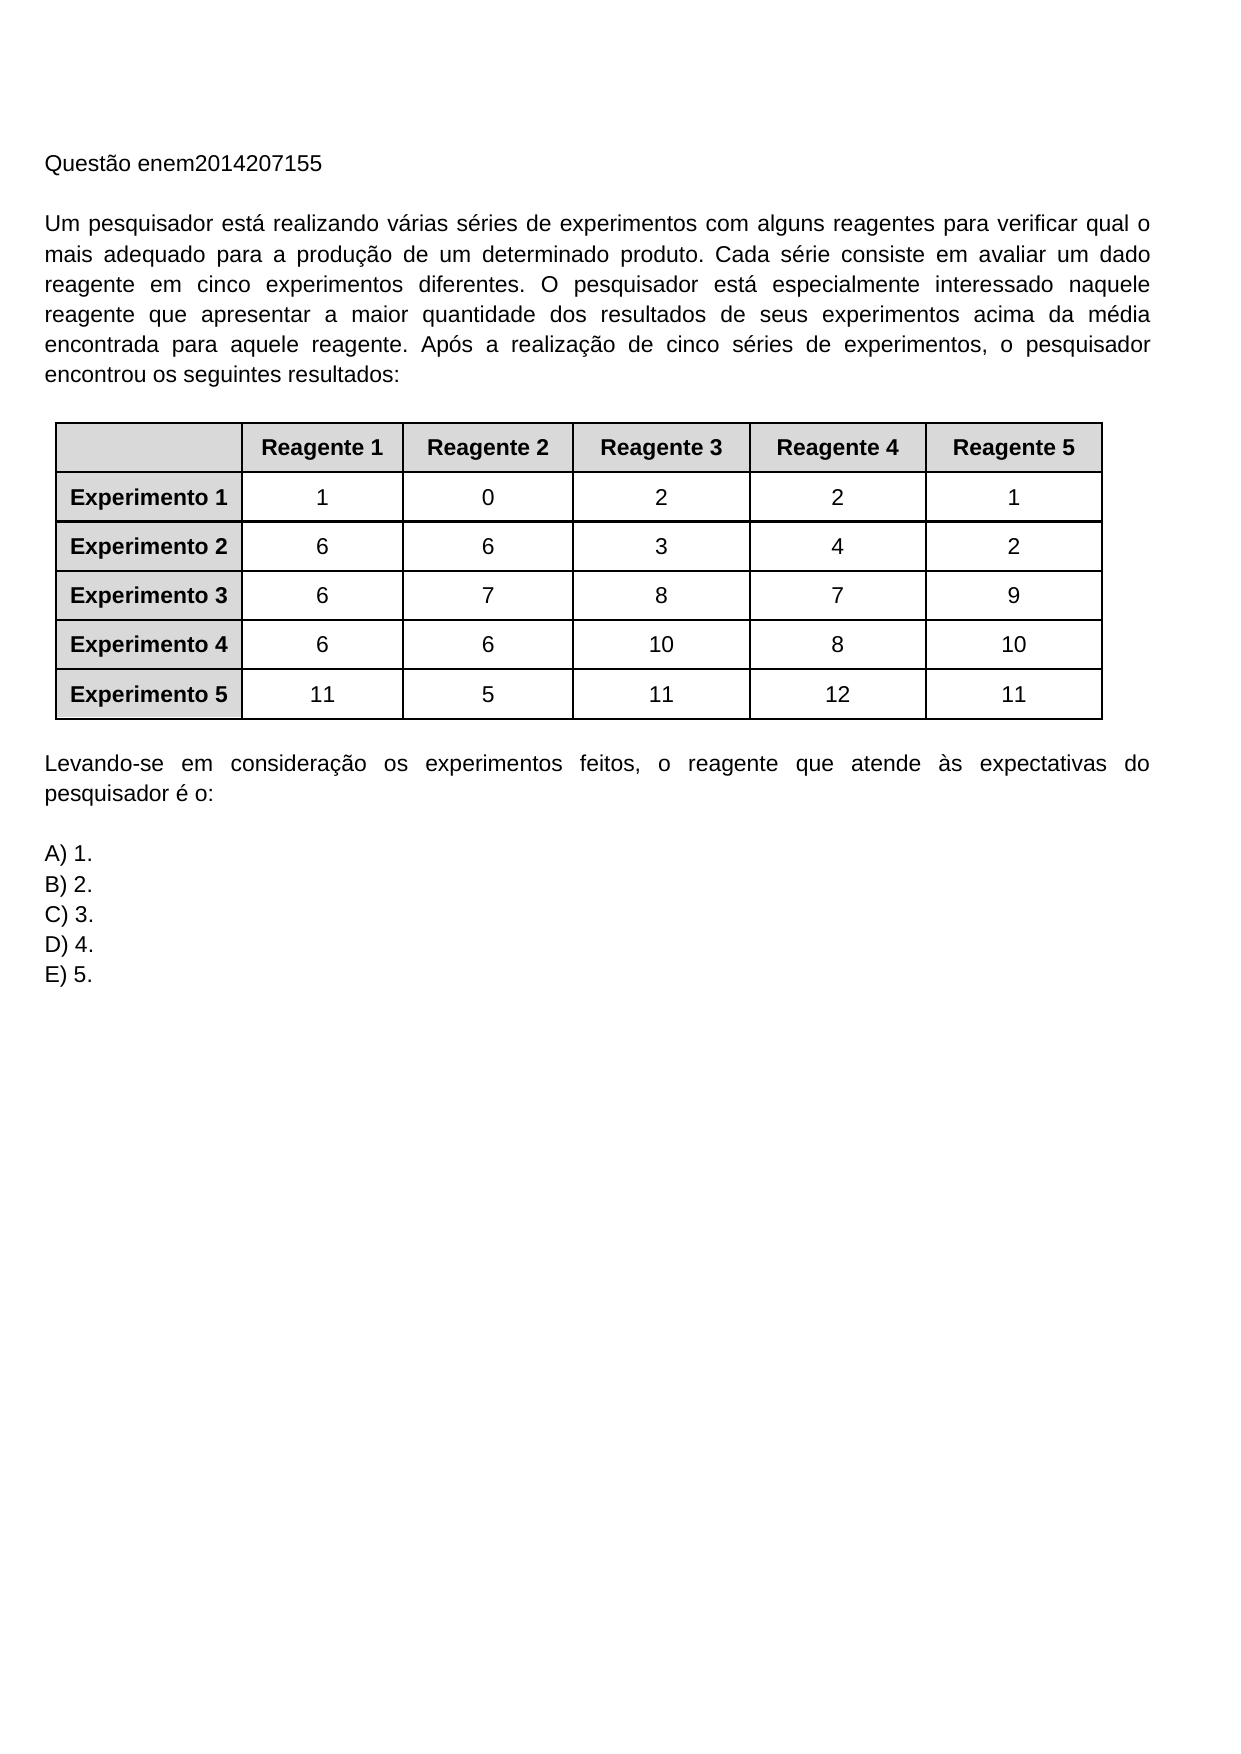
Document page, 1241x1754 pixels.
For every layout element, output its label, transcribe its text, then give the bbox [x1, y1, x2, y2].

table_header Reagente 4 [751, 424, 925, 471]
text Levando-se em consideração os experimentos feitos, o reagente que atende às expectativas do pesquisador é o: [44, 750, 1151, 806]
text D) 4. [44, 931, 1151, 957]
text Um pesquisador está realizando várias séries de experimentos com alguns reagentes para verificar qual o mais adequado para a produção de um determinado produto. Cada série consiste em avaliar um dado reagente em cinco experimentos diferentes. O pesquisador está especialmente interessado naquele reagente que apresentar a maior quantidade dos resultados de seus experimentos acima da média encontrada para aquele reagente. Após a realização de cinco séries de experimentos, o pesquisador encontrou os seguintes resultados: [44, 210, 1151, 388]
table_cell 2 [751, 473, 925, 520]
text Questão enem2014207155 [44, 150, 1151, 176]
table_cell 6 [404, 621, 572, 668]
table_cell 7 [751, 572, 925, 619]
table_cell 6 [243, 621, 402, 668]
table_cell Experimento 2 [57, 523, 241, 570]
table_cell 1 [243, 473, 402, 520]
table_cell 12 [751, 670, 925, 717]
table_cell 3 [574, 523, 749, 570]
table_header [57, 424, 241, 471]
table_cell 8 [574, 572, 749, 619]
table_cell 10 [927, 621, 1101, 668]
table_header Reagente 3 [574, 424, 749, 471]
text E) 5. [44, 961, 1151, 988]
table_cell Experimento 4 [57, 621, 241, 668]
table_cell 11 [243, 670, 402, 717]
table_header Reagente 5 [927, 424, 1101, 471]
text B) 2. [44, 871, 1151, 897]
text C) 3. [44, 901, 1151, 927]
table_cell 10 [574, 621, 749, 668]
text A) 1. [44, 840, 1151, 867]
table_cell Experimento 1 [57, 473, 241, 520]
table_cell 6 [404, 523, 572, 570]
table_cell 6 [243, 572, 402, 619]
table_cell 5 [404, 670, 572, 717]
table_cell 9 [927, 572, 1101, 619]
table_cell 1 [927, 473, 1101, 520]
table_cell 6 [243, 523, 402, 570]
table_cell 11 [574, 670, 749, 717]
table_header Reagente 2 [404, 424, 572, 471]
table_cell 4 [751, 523, 925, 570]
table_cell 7 [404, 572, 572, 619]
table_cell 2 [927, 523, 1101, 570]
table_cell 0 [404, 473, 572, 520]
table_cell 8 [751, 621, 925, 668]
table_cell Experimento 3 [57, 572, 241, 619]
table_cell 2 [574, 473, 749, 520]
table_cell Experimento 5 [57, 670, 241, 717]
table_header Reagente 1 [243, 424, 402, 471]
table_cell 11 [927, 670, 1101, 717]
